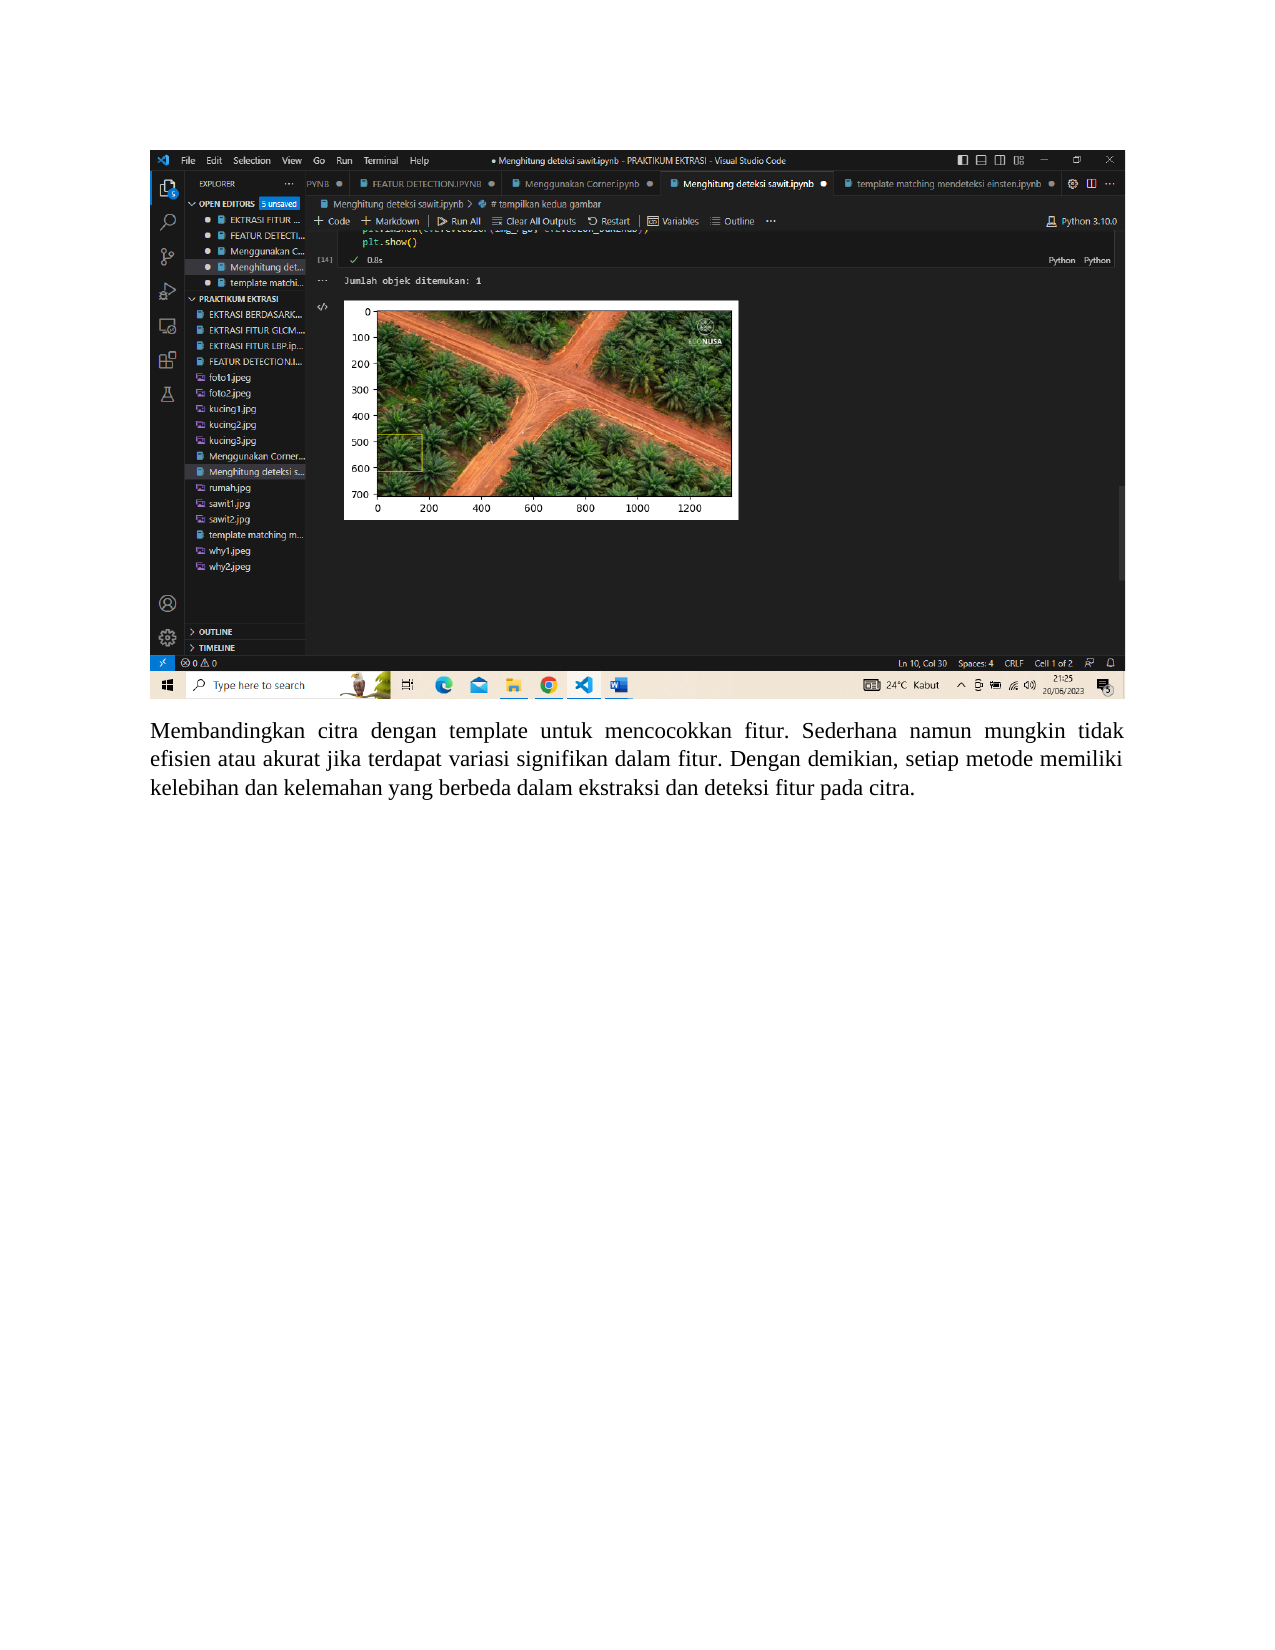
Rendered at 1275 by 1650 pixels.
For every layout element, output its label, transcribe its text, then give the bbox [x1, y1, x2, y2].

picture [150, 150, 1125, 699]
text Membandingkan citra dengan template untuk mencocokkan fitur. Sederhana namun mungkin tidak efisien atau akurat jika terdapat variasi signifikan dalam fitur. Dengan demikian, setiap metode memiliki kelebihan dan kelemahan yang berbeda dalam ekstraksi dan deteksi fitur pada citra. [150, 717, 1125, 800]
